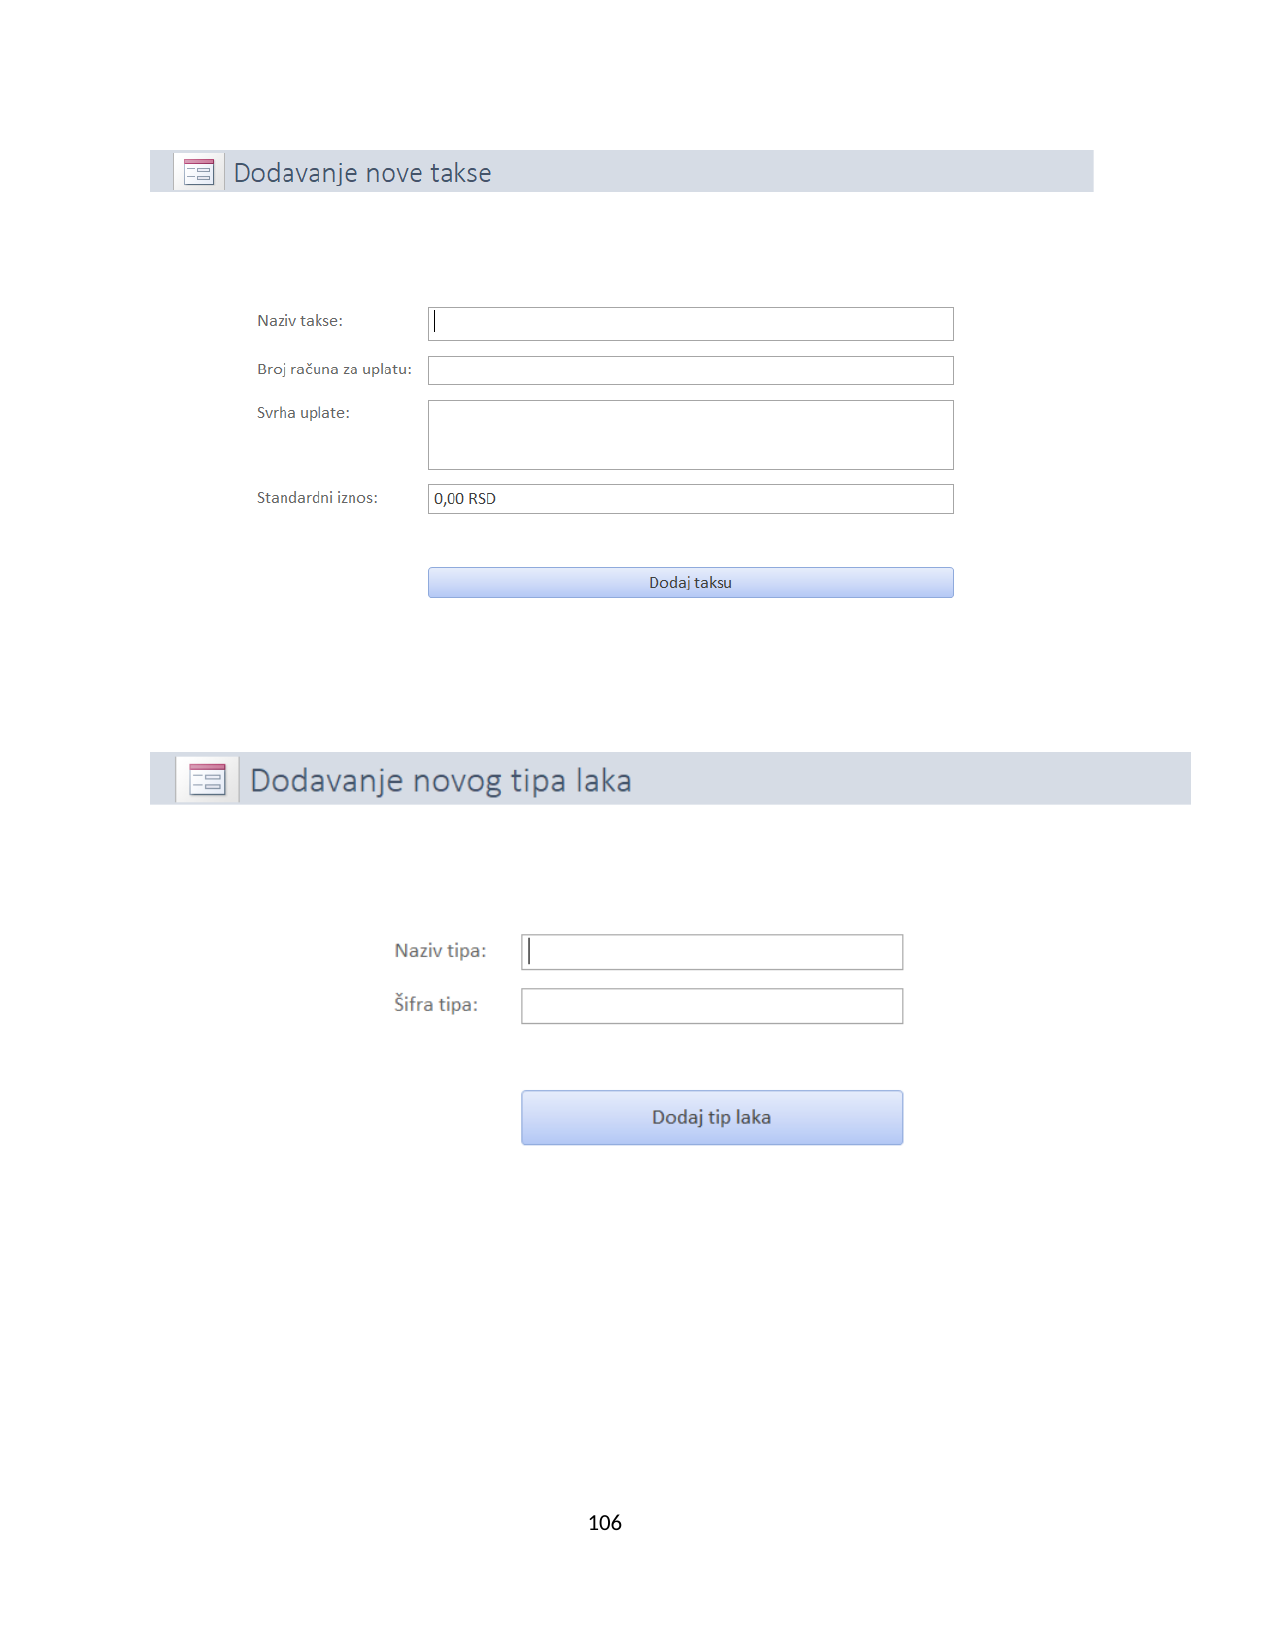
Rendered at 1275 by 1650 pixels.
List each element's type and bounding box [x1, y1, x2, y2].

picture [150, 752, 1191, 1354]
picture [150, 150, 1094, 737]
